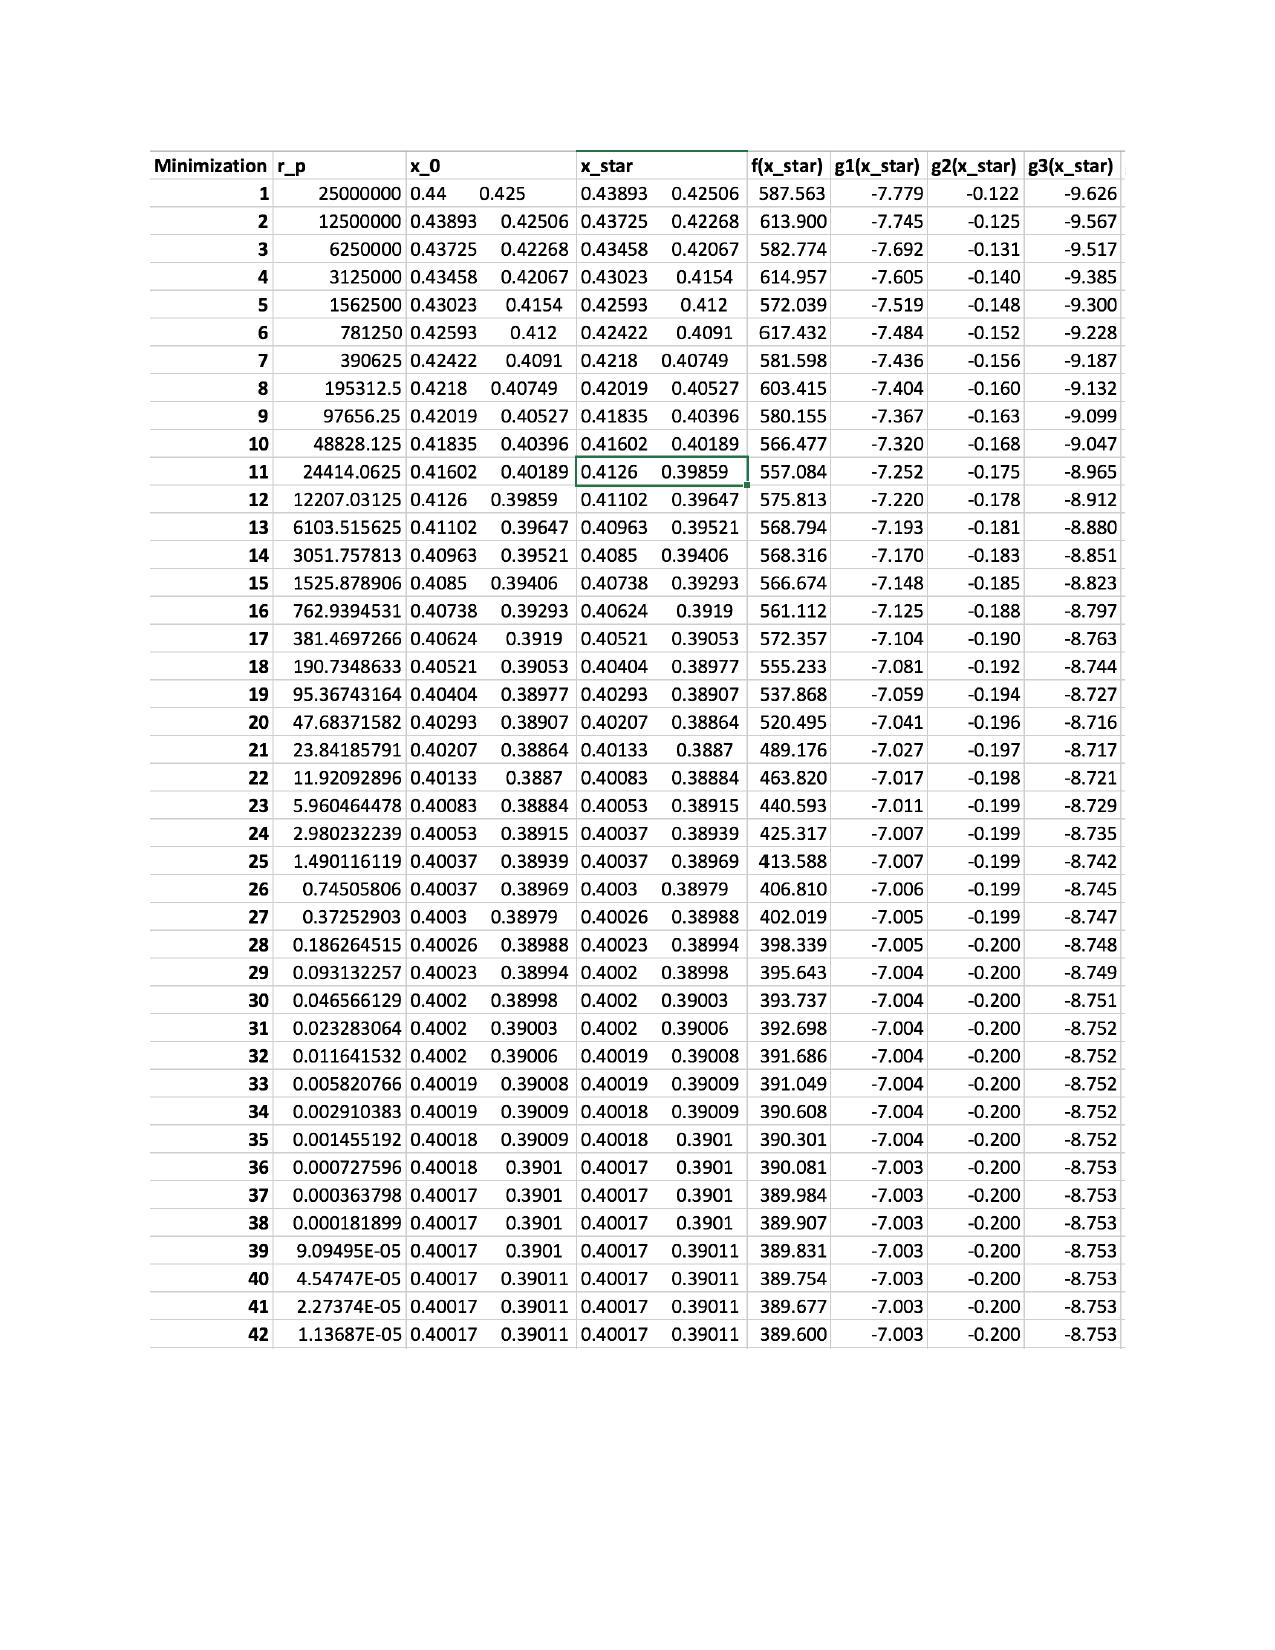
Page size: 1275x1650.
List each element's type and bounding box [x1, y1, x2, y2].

picture [150, 150, 1125, 1349]
